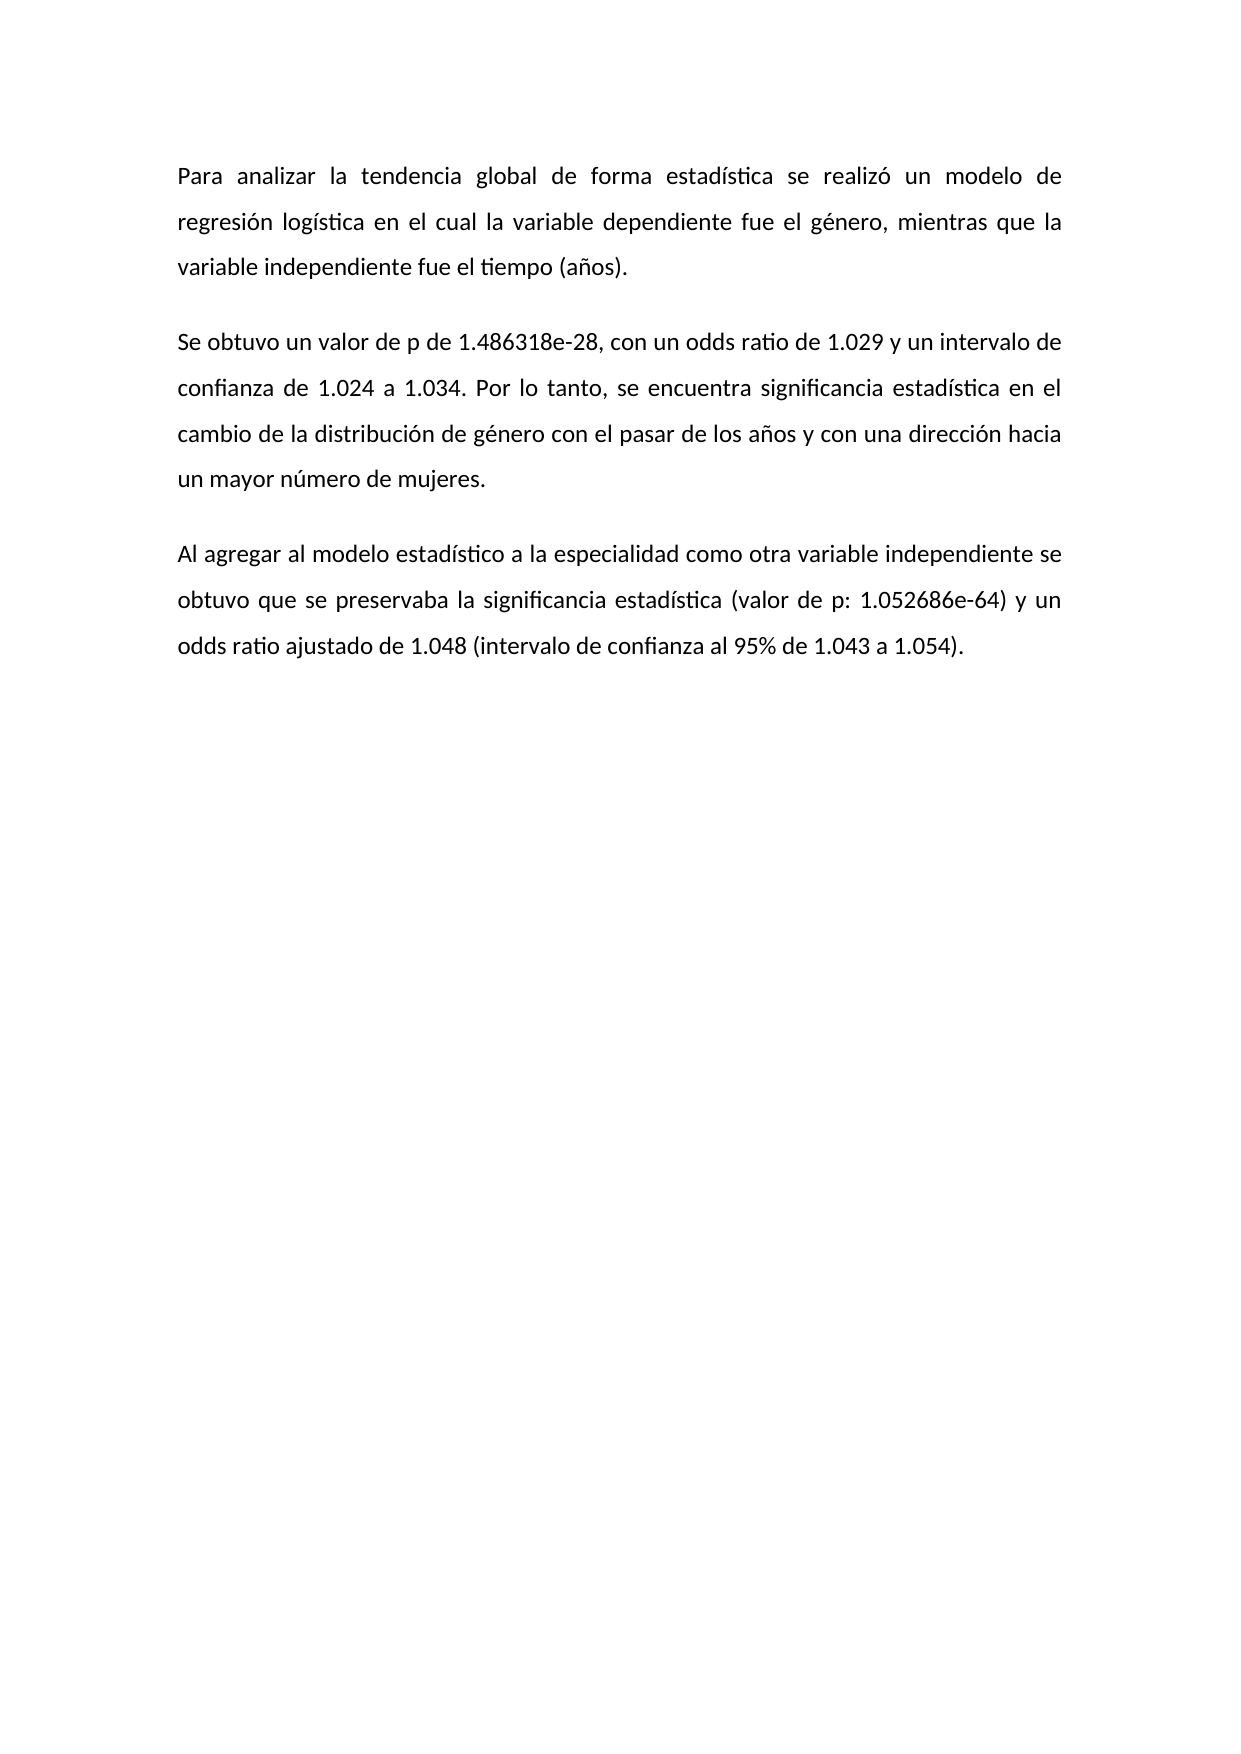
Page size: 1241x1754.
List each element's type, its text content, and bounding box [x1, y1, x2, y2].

text Para analizar la tendencia global de forma estadística se realizó un modelo de regresión logística en el cual la variable dependiente fue el género, mientras que la variable independiente fue el tiempo (años). [177, 160, 1063, 282]
text Se obtuvo un valor de p de 1.486318e-28, con un odds ratio de 1.029 y un intervalo de confianza de 1.024 a 1.034. Por lo tanto, se encuentra significancia estadística en el cambio de la distribución de género con el pasar de los años y con una dirección hacia un mayor número de mujeres. [177, 326, 1063, 494]
text Al agregar al modelo estadístico a la especialidad como otra variable independiente se obtuvo que se preservaba la significancia estadística (valor de p: 1.052686e-64) y un odds ratio ajustado de 1.048 (intervalo de confianza al 95% de 1.043 a 1.054). [177, 538, 1063, 661]
